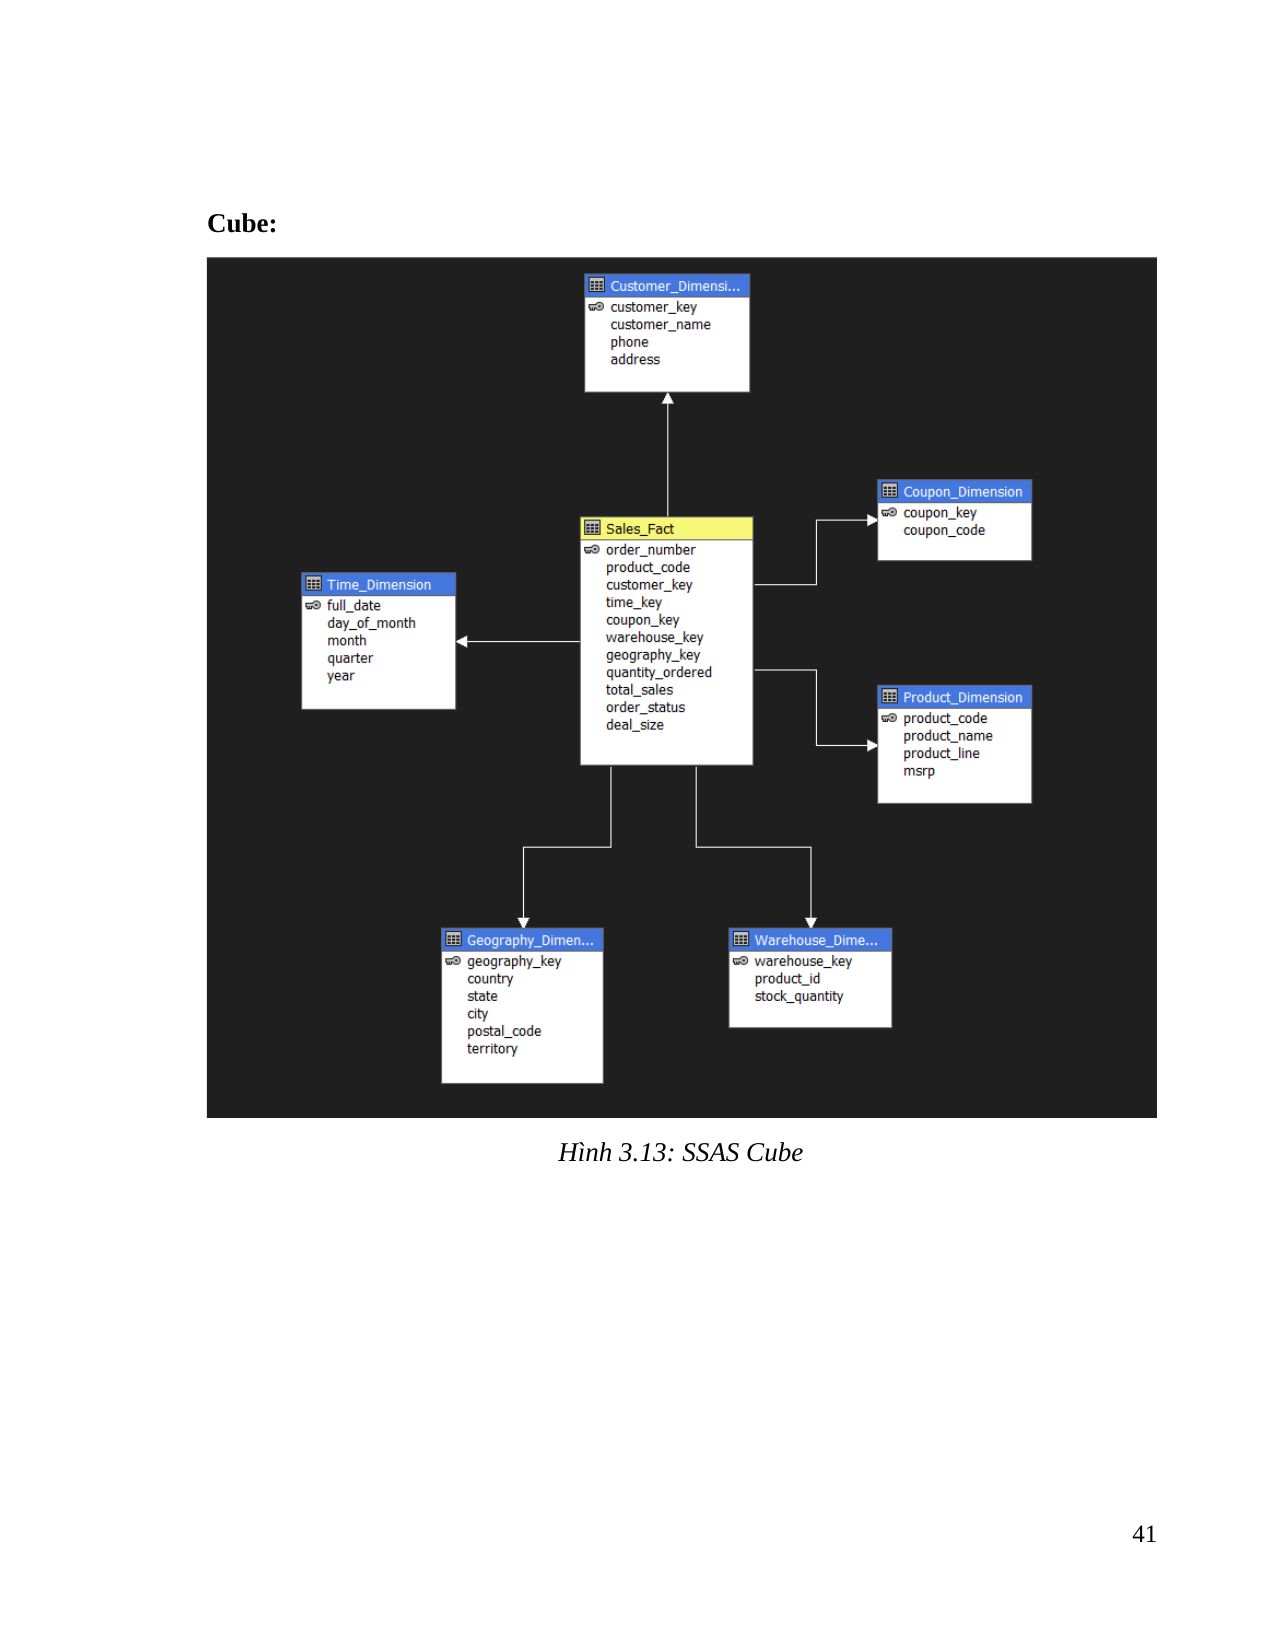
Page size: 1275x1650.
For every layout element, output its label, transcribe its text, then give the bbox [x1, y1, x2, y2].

text Cube: [207, 207, 1157, 238]
picture [206, 257, 1157, 1118]
subtitle Hình 3.13: SSAS Cube [207, 1136, 1157, 1168]
